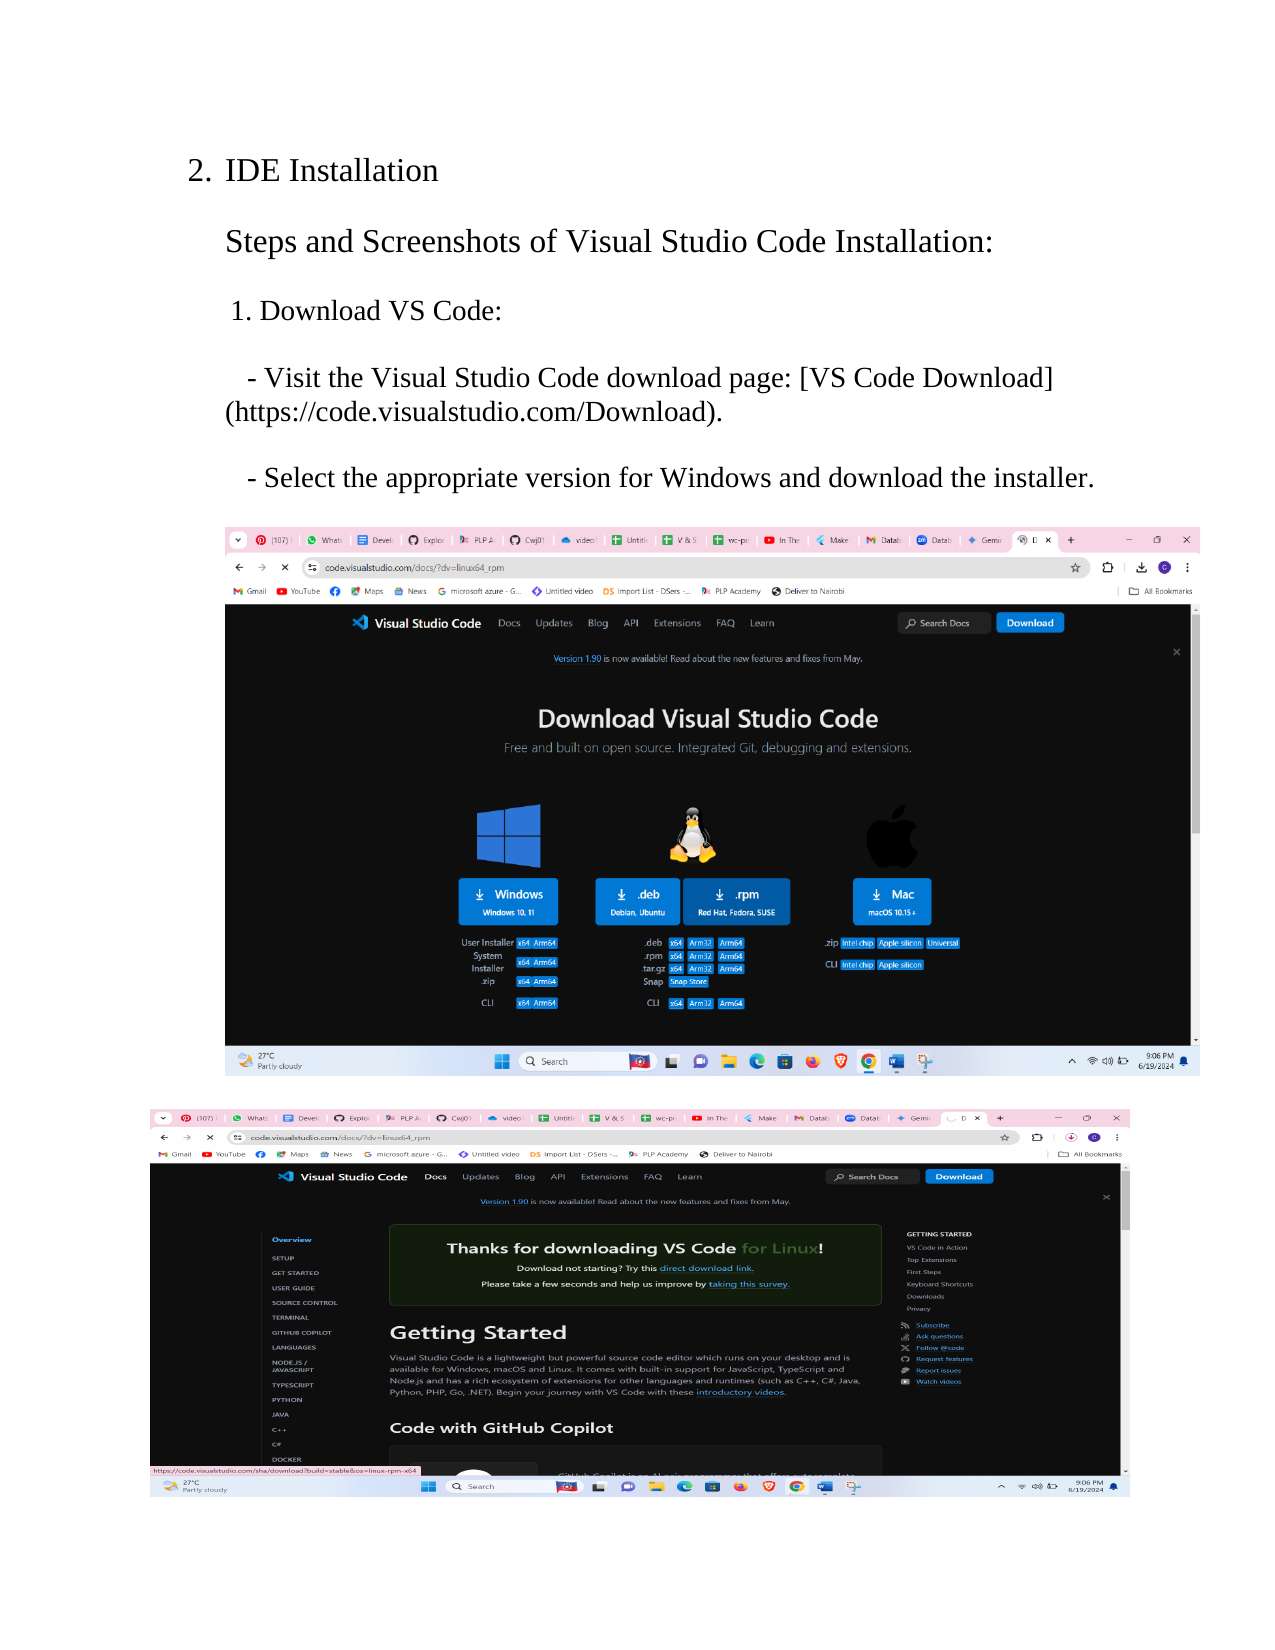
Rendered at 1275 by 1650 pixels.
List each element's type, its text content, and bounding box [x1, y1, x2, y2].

list IDE Installation [187, 150, 1125, 188]
picture [150, 1109, 1130, 1497]
text - Visit the Visual Studio Code download page: [VS Code Download] (https://code.visualstudio.com/Download). [225, 360, 1125, 427]
text Steps and Screenshots of Visual Studio Code Installation: [225, 222, 1125, 260]
picture [225, 527, 1200, 1076]
text - Select the appropriate version for Windows and download the installer. [225, 461, 1125, 494]
text 1. Download VS Code: [150, 293, 1125, 327]
